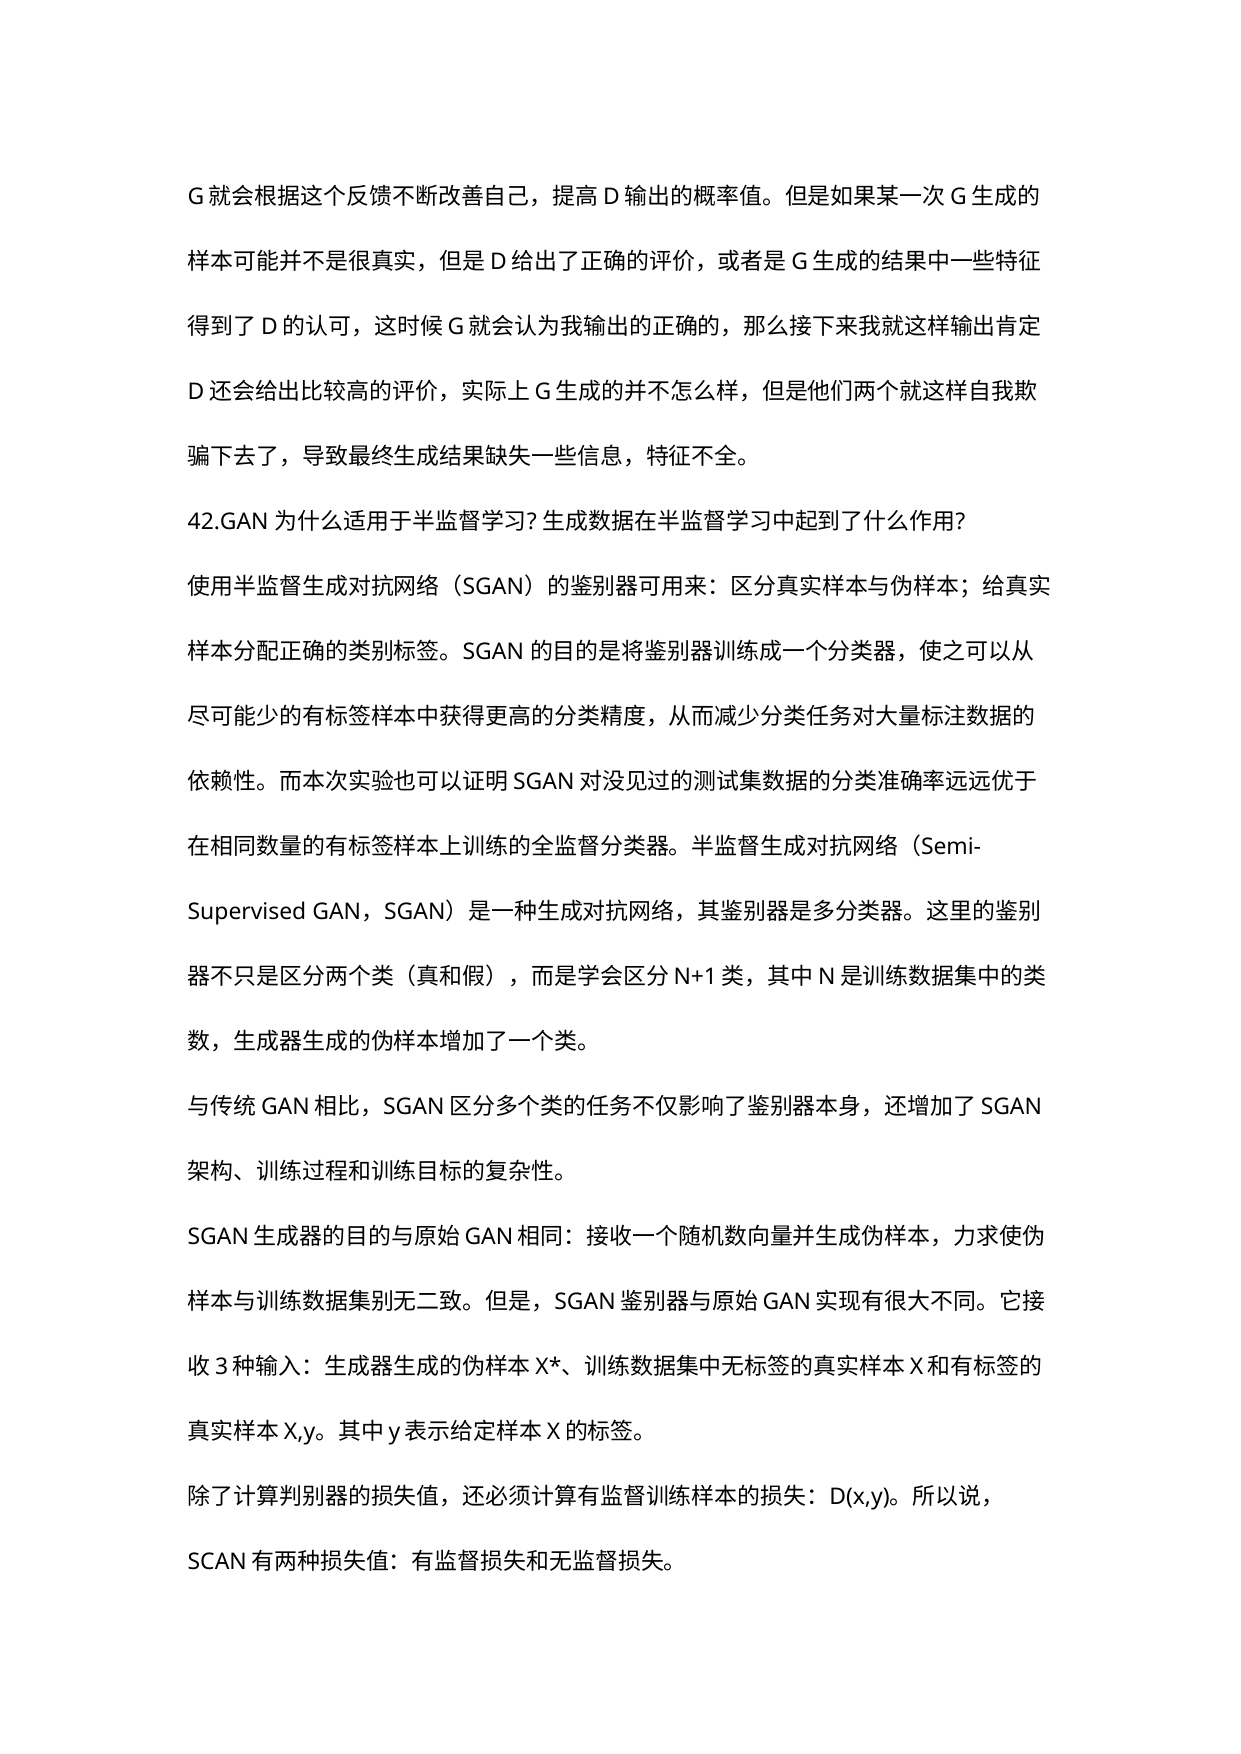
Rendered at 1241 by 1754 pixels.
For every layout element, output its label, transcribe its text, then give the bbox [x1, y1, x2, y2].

text 除了计算判别器的损失值，还必须计算有监督训练样本的损失：D(x,y)。所以说，SCAN有两种损失值：有监督损失和无监督损失。 [187, 1462, 1053, 1592]
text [187, 162, 1053, 487]
text 42.GAN 为什么适用于半监督学习? 生成数据在半监督学习中起到了什么作用? [187, 487, 1053, 552]
text 与传统GAN相比，SGAN区分多个类的任务不仅影响了鉴别器本身，还增加了SGAN架构、训练过程和训练目标的复杂性。 [187, 1072, 1053, 1202]
text SGAN生成器的目的与原始GAN相同：接收一个随机数向量并生成伪样本，力求使伪样本与训练数据集别无二致。但是，SGAN鉴别器与原始GAN实现有很大不同。它接收3种输入：生成器生成的伪样本X*、训练数据集中无标签的真实样本X和有标签的真实样本X,y。其中y表示给定样本X的标签。 [187, 1202, 1053, 1462]
text 使用半监督生成对抗网络（SGAN）的鉴别器可用来：区分真实样本与伪样本；给真实样本分配正确的类别标签。SGAN 的目的是将鉴别器训练成一个分类器，使之可以从尽可能少的有标签样本中获得更高的分类精度，从而减少分类任务对大量标注数据的依赖性。而本次实验也可以证明SGAN对没见过的测试集数据的分类准确率远远优于在相同数量的有标签样本上训练的全监督分类器。半监督生成对抗网络（Semi-Supervised GAN，SGAN）是一种生成对抗网络，其鉴别器是多分类器。这里的鉴别器不只是区分两个类（真和假），而是学会区分N+1类，其中N是训练数据集中的类数，生成器生成的伪样本增加了一个类。 [187, 552, 1053, 1072]
